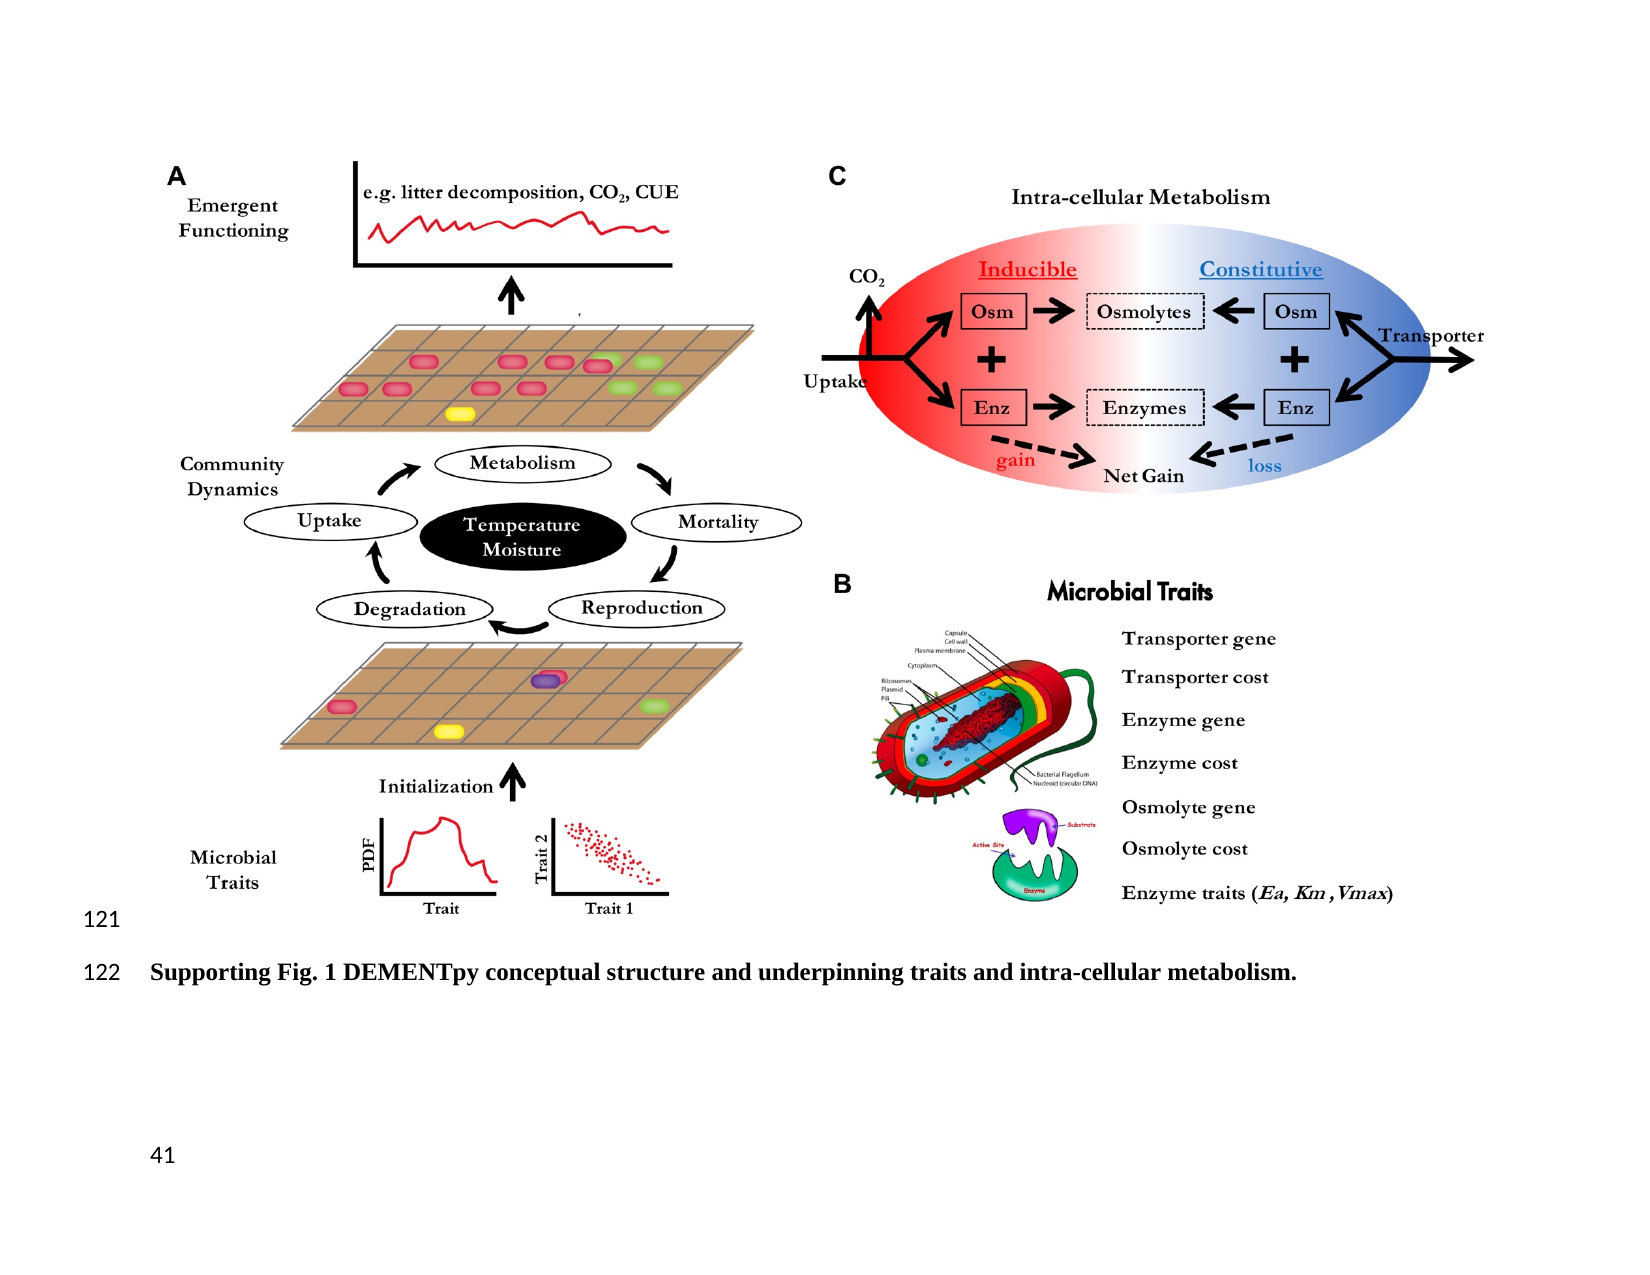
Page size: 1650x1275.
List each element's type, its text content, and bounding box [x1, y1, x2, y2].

picture [150, 150, 1500, 928]
text Supporting Fig. 1 DEMENTpy conceptual structure and underpinning traits and intra-cellular metabolism. [150, 957, 1500, 985]
